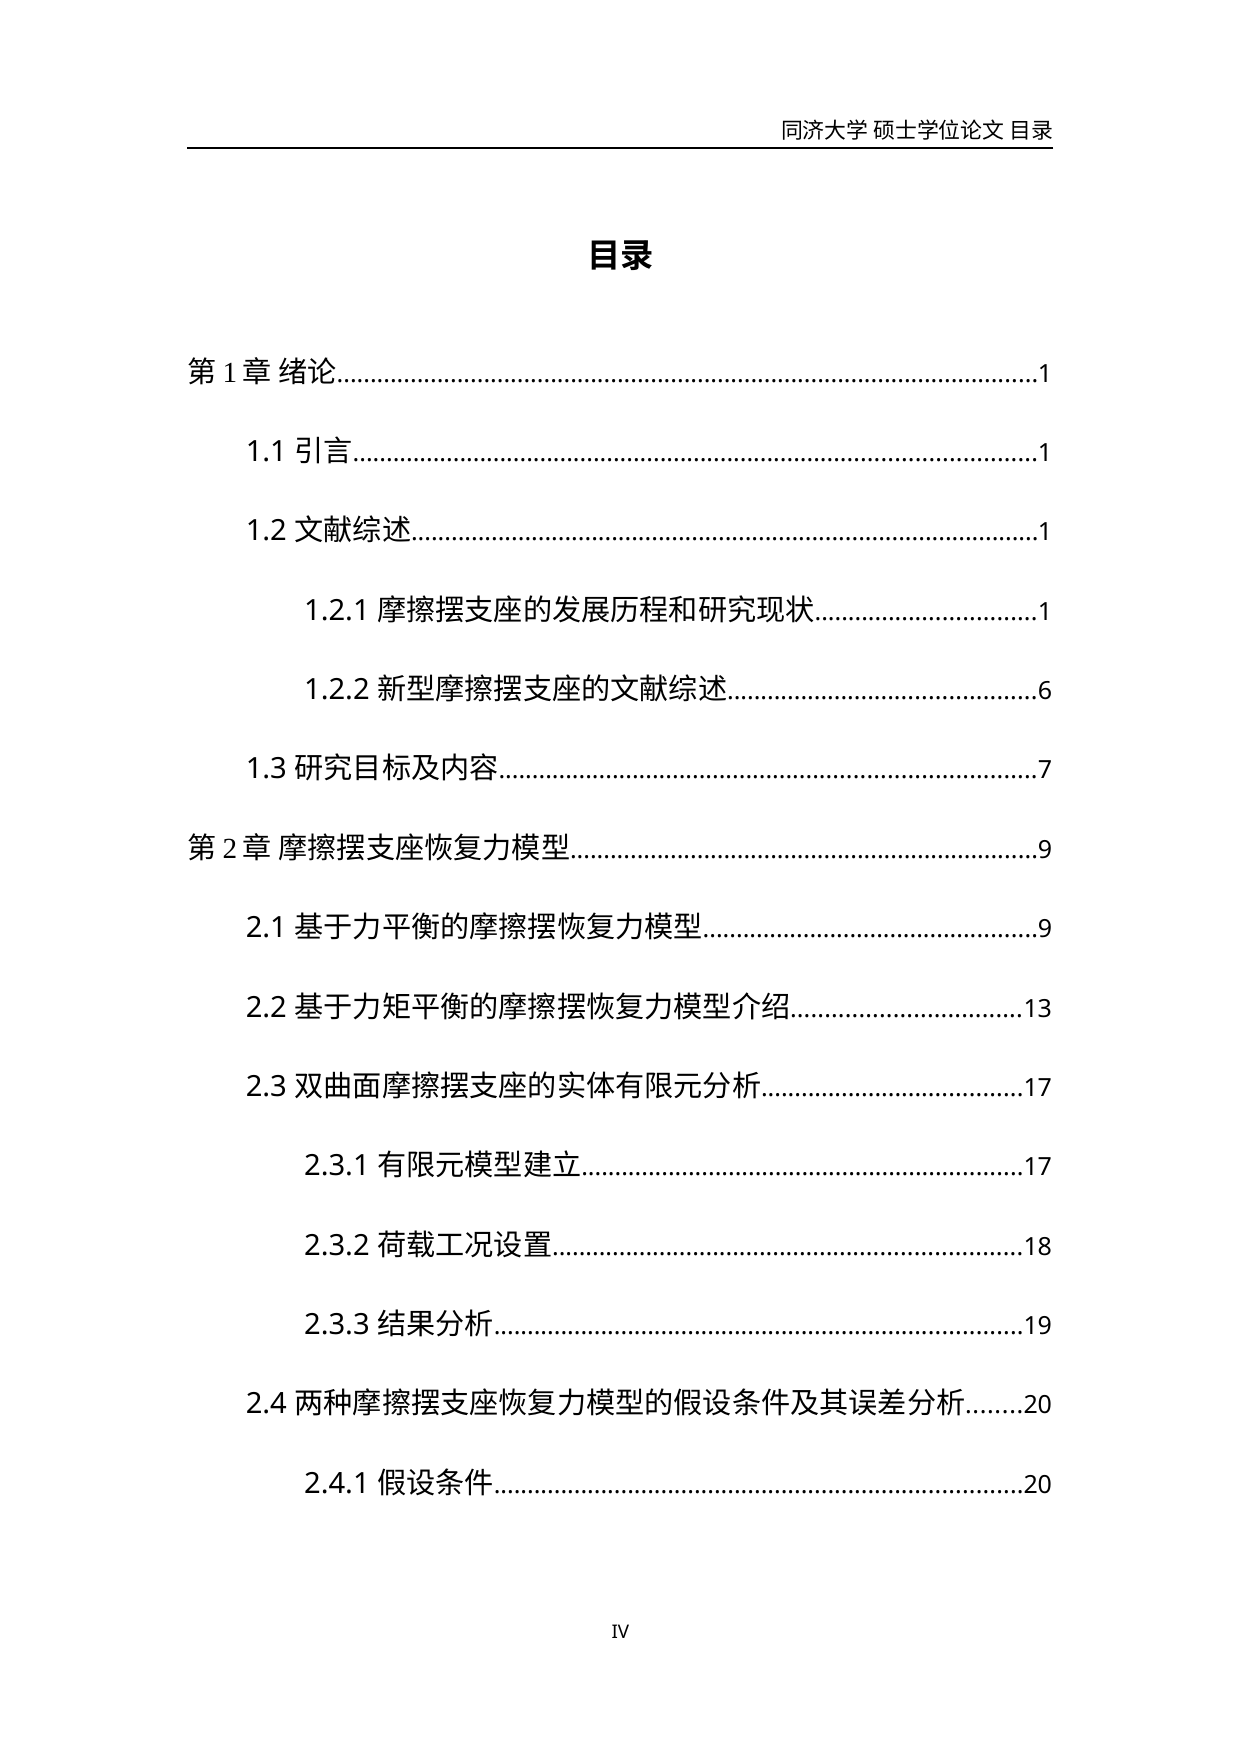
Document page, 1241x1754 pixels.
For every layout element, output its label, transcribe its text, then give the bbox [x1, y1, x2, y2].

subtitle 目录 [187, 213, 1053, 292]
